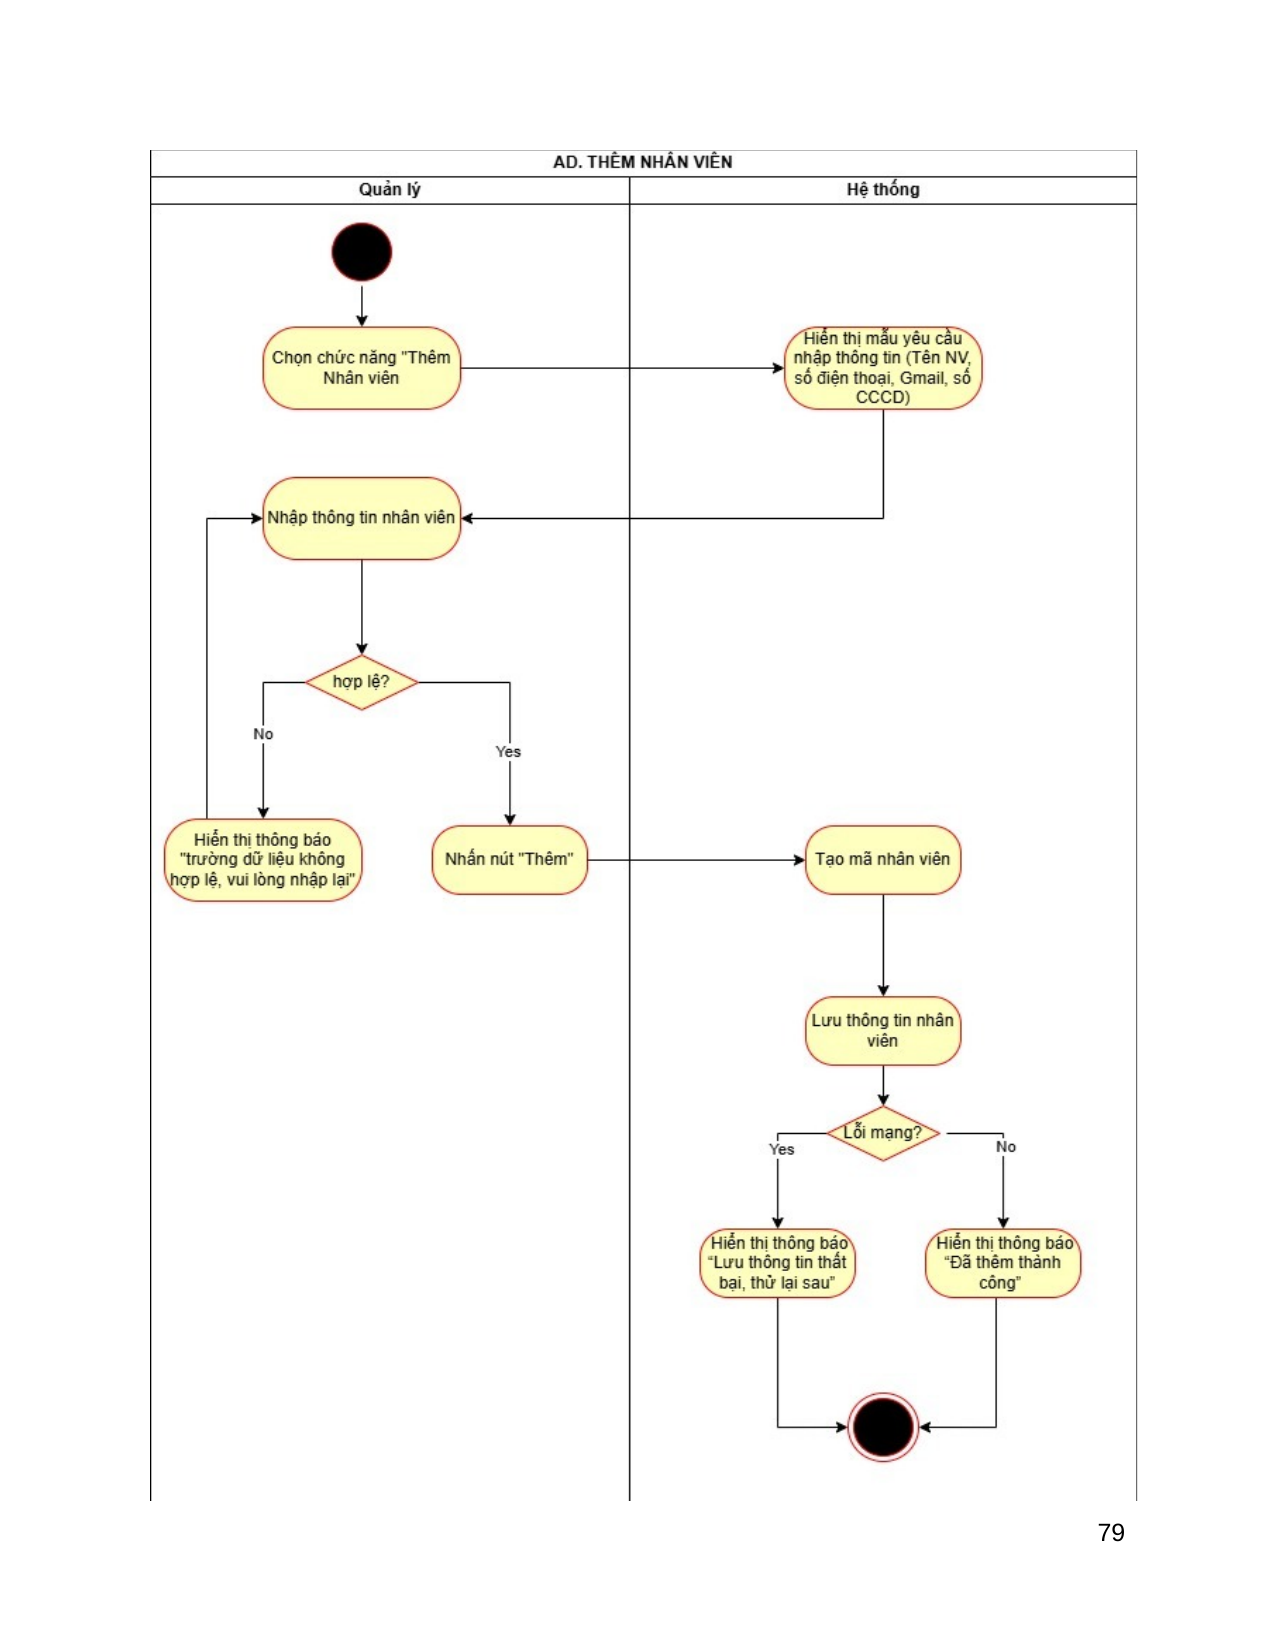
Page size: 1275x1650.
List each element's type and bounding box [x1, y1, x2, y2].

picture [150, 150, 1138, 1501]
